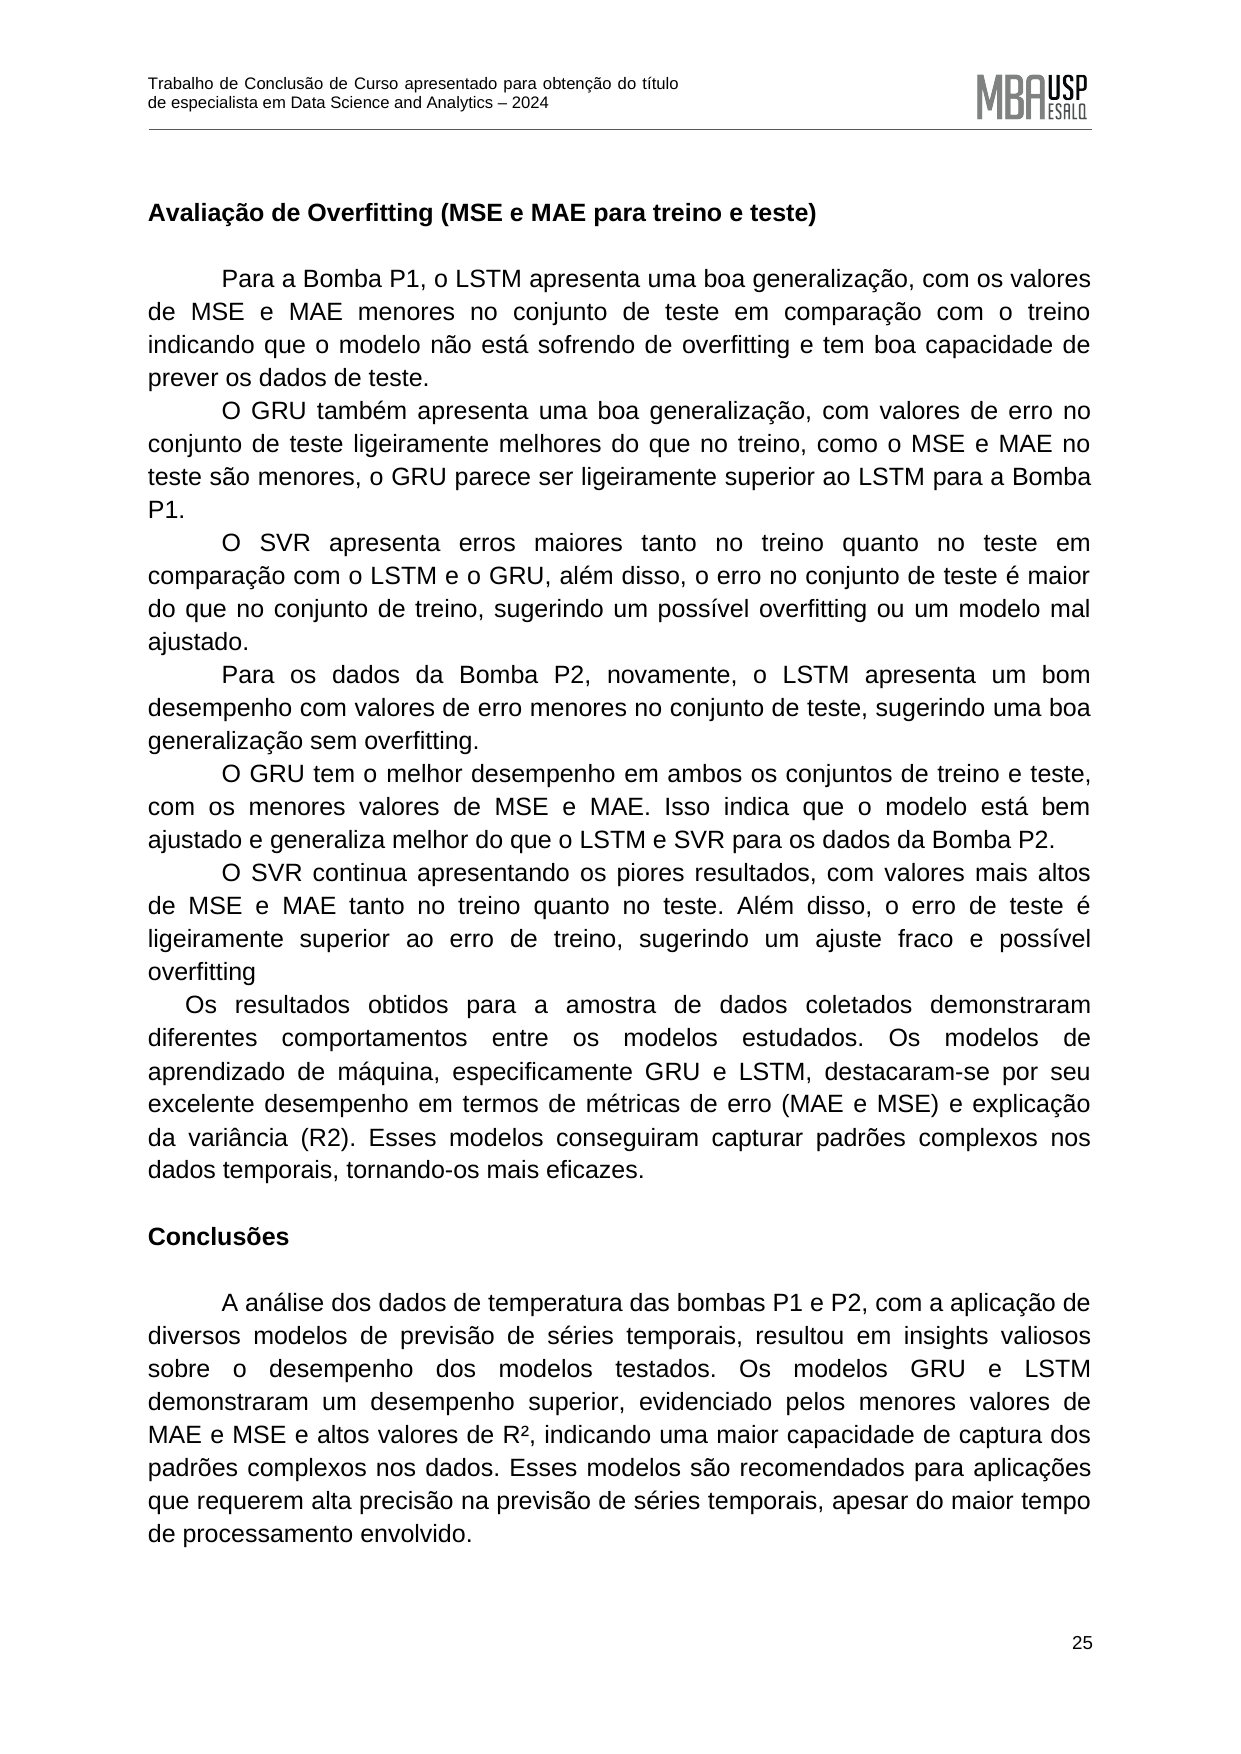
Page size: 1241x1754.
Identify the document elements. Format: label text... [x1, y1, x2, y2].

picture [972, 72, 1089, 120]
list Para os dados da Bomba P2, novamente, o LSTM apresenta um bom desempenho com valores de erro menores no conjunto de teste, sugerindo uma boa generalização sem overfitting. [148, 660, 1092, 755]
list Para a Bomba P1, o LSTM apresenta uma boa generalização, com os valores de MSE e MAE menores no conjunto de teste em comparação com o treino indicando que o modelo não está sofrendo de overfitting e tem boa capacidade de prever os dados de teste. [148, 264, 1092, 392]
list O GRU também apresenta uma boa generalização, com valores de erro no conjunto de teste ligeiramente melhores do que no treino, como o MSE e MAE no teste são menores, o GRU parece ser ligeiramente superior ao LSTM para a Bomba P1. [148, 396, 1092, 524]
list O SVR continua apresentando os piores resultados, com valores mais altos de MSE e MAE tanto no treino quanto no teste. Além disso, o erro de teste é ligeiramente superior ao erro de treino, sugerindo um ajuste fraco e possível overfitting [148, 858, 1092, 986]
text A análise dos dados de temperatura das bombas P1 e P2, com a aplicação de diversos modelos de previsão de séries temporais, resultou em insights valiosos sobre o desempenho dos modelos testados. Os modelos GRU e LSTM demonstraram um desempenho superior, evidenciado pelos menores valores de MAE e MSE e altos valores de R², indicando uma maior capacidade de captura dos padrões complexos nos dados. Esses modelos são recomendados para aplicações que requerem alta precisão na previsão de séries temporais, apesar do maior tempo de processamento envolvido. [148, 1288, 1092, 1547]
list Avaliação de Overfitting (MSE e MAE para treino e teste) [148, 198, 1092, 227]
list O GRU tem o melhor desempenho em ambos os conjuntos de treino e teste, com os menores valores de MSE e MAE. Isso indica que o modelo está bem ajustado e generaliza melhor do que o LSTM e SVR para os dados da Bomba P2. [148, 759, 1092, 854]
list O SVR apresenta erros maiores tanto no treino quanto no teste em comparação com o LSTM e o GRU, além disso, o erro no conjunto de teste é maior do que no conjunto de treino, sugerindo um possível overfitting ou um modelo mal ajustado. [148, 528, 1092, 656]
list Conclusões [148, 1222, 1092, 1250]
text Os resultados obtidos para a amostra de dados coletados demonstraram diferentes comportamentos entre os modelos estudados. Os modelos de aprendizado de máquina, especificamente GRU e LSTM, destacaram-se por seu excelente desempenho em termos de métricas de erro (MAE e MSE) e explicação da variância (R2). Esses modelos conseguiram capturar padrões complexos nos dados temporais, tornando-os mais eficazes. [148, 990, 1092, 1184]
